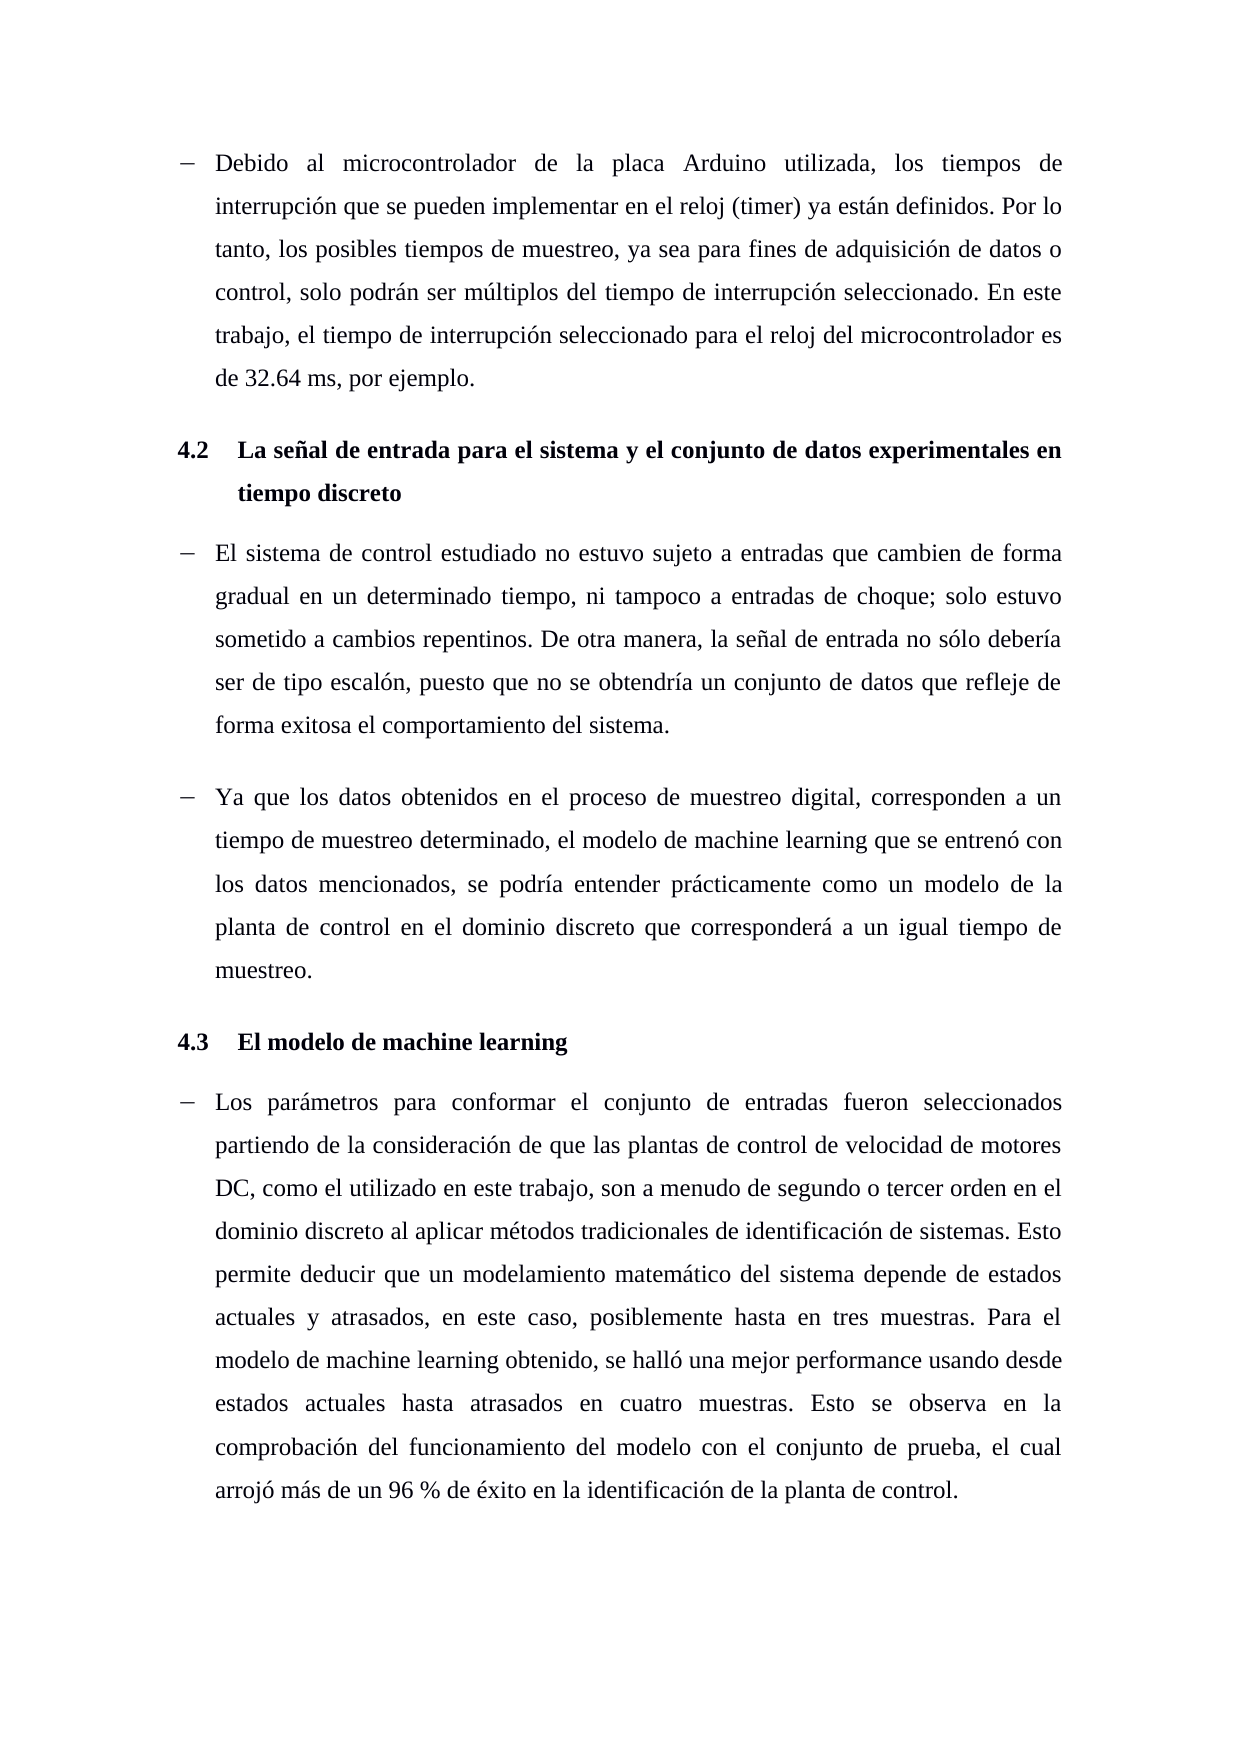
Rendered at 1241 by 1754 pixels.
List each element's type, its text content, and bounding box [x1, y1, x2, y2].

list Los parámetros para conformar el conjunto de entradas fueron seleccionados partiendo de la consideración de que las plantas de control de velocidad de motores DC, como el utilizado en este trabajo, son a menudo de segundo o tercer orden en el dominio discreto al aplicar métodos tradicionales de identificación de sistemas. Esto permite deducir que un modelamiento matemático del sistema depende de estados actuales y atrasados, en este caso, posiblemente hasta en tres muestras. Para el modelo de machine learning obtenido, se halló una mejor performance usando desde estados actuales hasta atrasados en cuatro muestras. Esto se observa en la comprobación del funcionamiento del modelo con el conjunto de prueba, el cual arrojó más de un 96 % de éxito en la identificación de la planta de control. [177, 1087, 1063, 1503]
list El sistema de control estudiado no estuvo sujeto a entradas que cambien de forma gradual en un determinado tiempo, ni tampoco a entradas de choque; solo estuvo sometido a cambios repentinos. De otra manera, la señal de entrada no sólo debería ser de tipo escalón, puesto que no se obtendría un conjunto de datos que refleje de forma exitosa el comportamiento del sistema. [177, 538, 1063, 739]
list Debido al microcontrolador de la placa Arduino utilizada, los tiempos de interrupción que se pueden implementar en el reloj (timer) ya están definidos. Por lo tanto, los posibles tiempos de muestreo, ya sea para fines de adquisición de datos o control, solo podrán ser múltiplos del tiempo de interrupción seleccionado. En este trabajo, el tiempo de interrupción seleccionado para el reloj del microcontrolador es de 32.64 ms, por ejemplo. [177, 148, 1063, 392]
subtitle La señal de entrada para el sistema y el conjunto de datos experimentales en tiempo discreto [177, 435, 1063, 507]
list Ya que los datos obtenidos en el proceso de muestreo digital, corresponden a un tiempo de muestreo determinado, el modelo de machine learning que se entrenó con los datos mencionados, se podría entender prácticamente como un modelo de la planta de control en el dominio discreto que corresponderá a un igual tiempo de muestreo. [177, 782, 1063, 984]
subtitle El modelo de machine learning [177, 1027, 1063, 1056]
